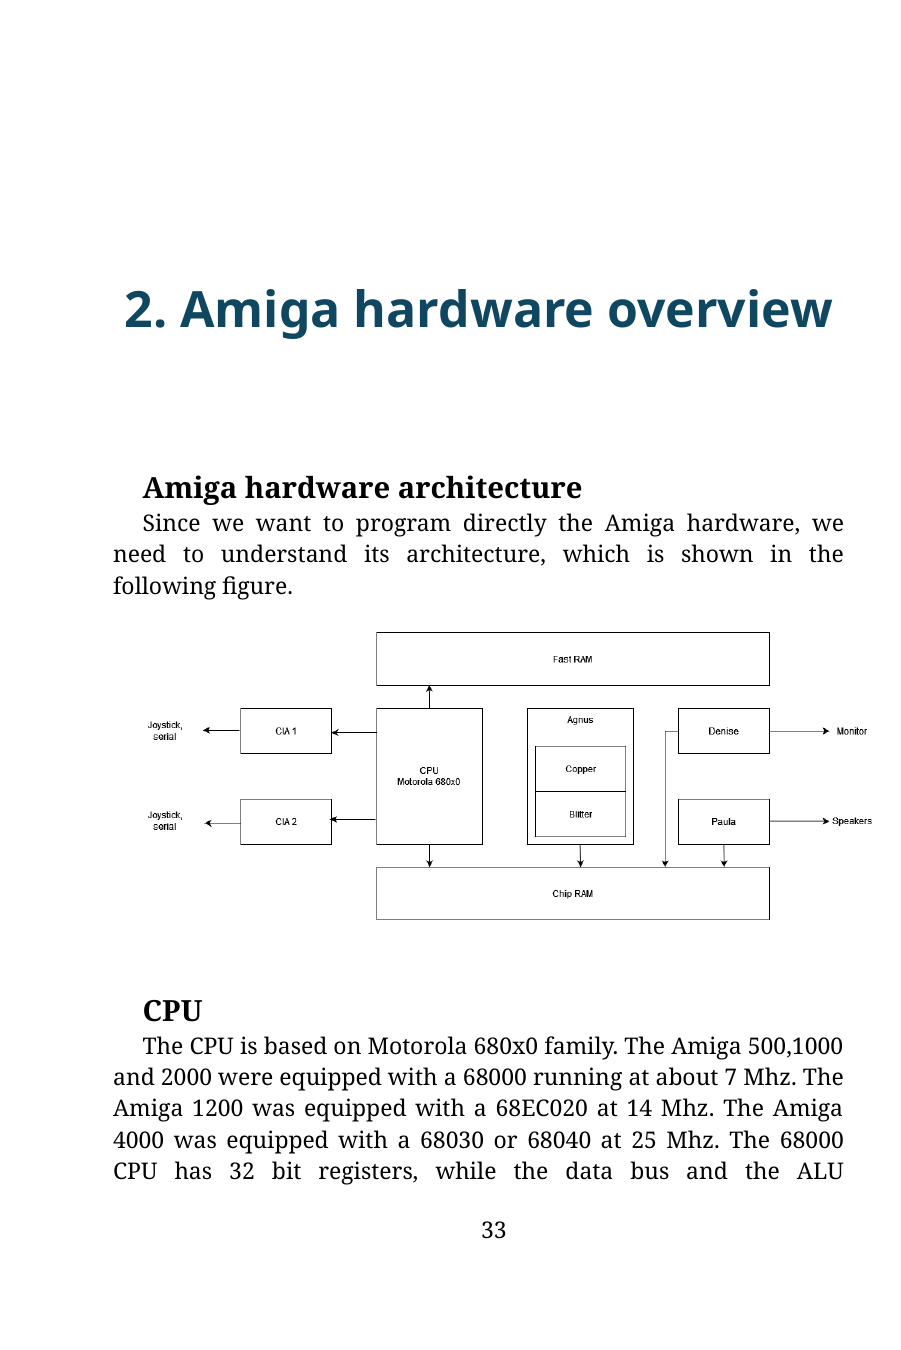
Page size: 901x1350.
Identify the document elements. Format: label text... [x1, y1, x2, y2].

subtitle CPU [113, 990, 844, 1030]
text Since we want to program directly the Amiga hardware, we need to understand its architecture, which is shown in the following figure. [113, 507, 844, 601]
subtitle Amiga hardware architecture [113, 467, 844, 507]
subtitle 2. Amiga hardware overview [113, 274, 844, 342]
picture [142, 632, 875, 920]
